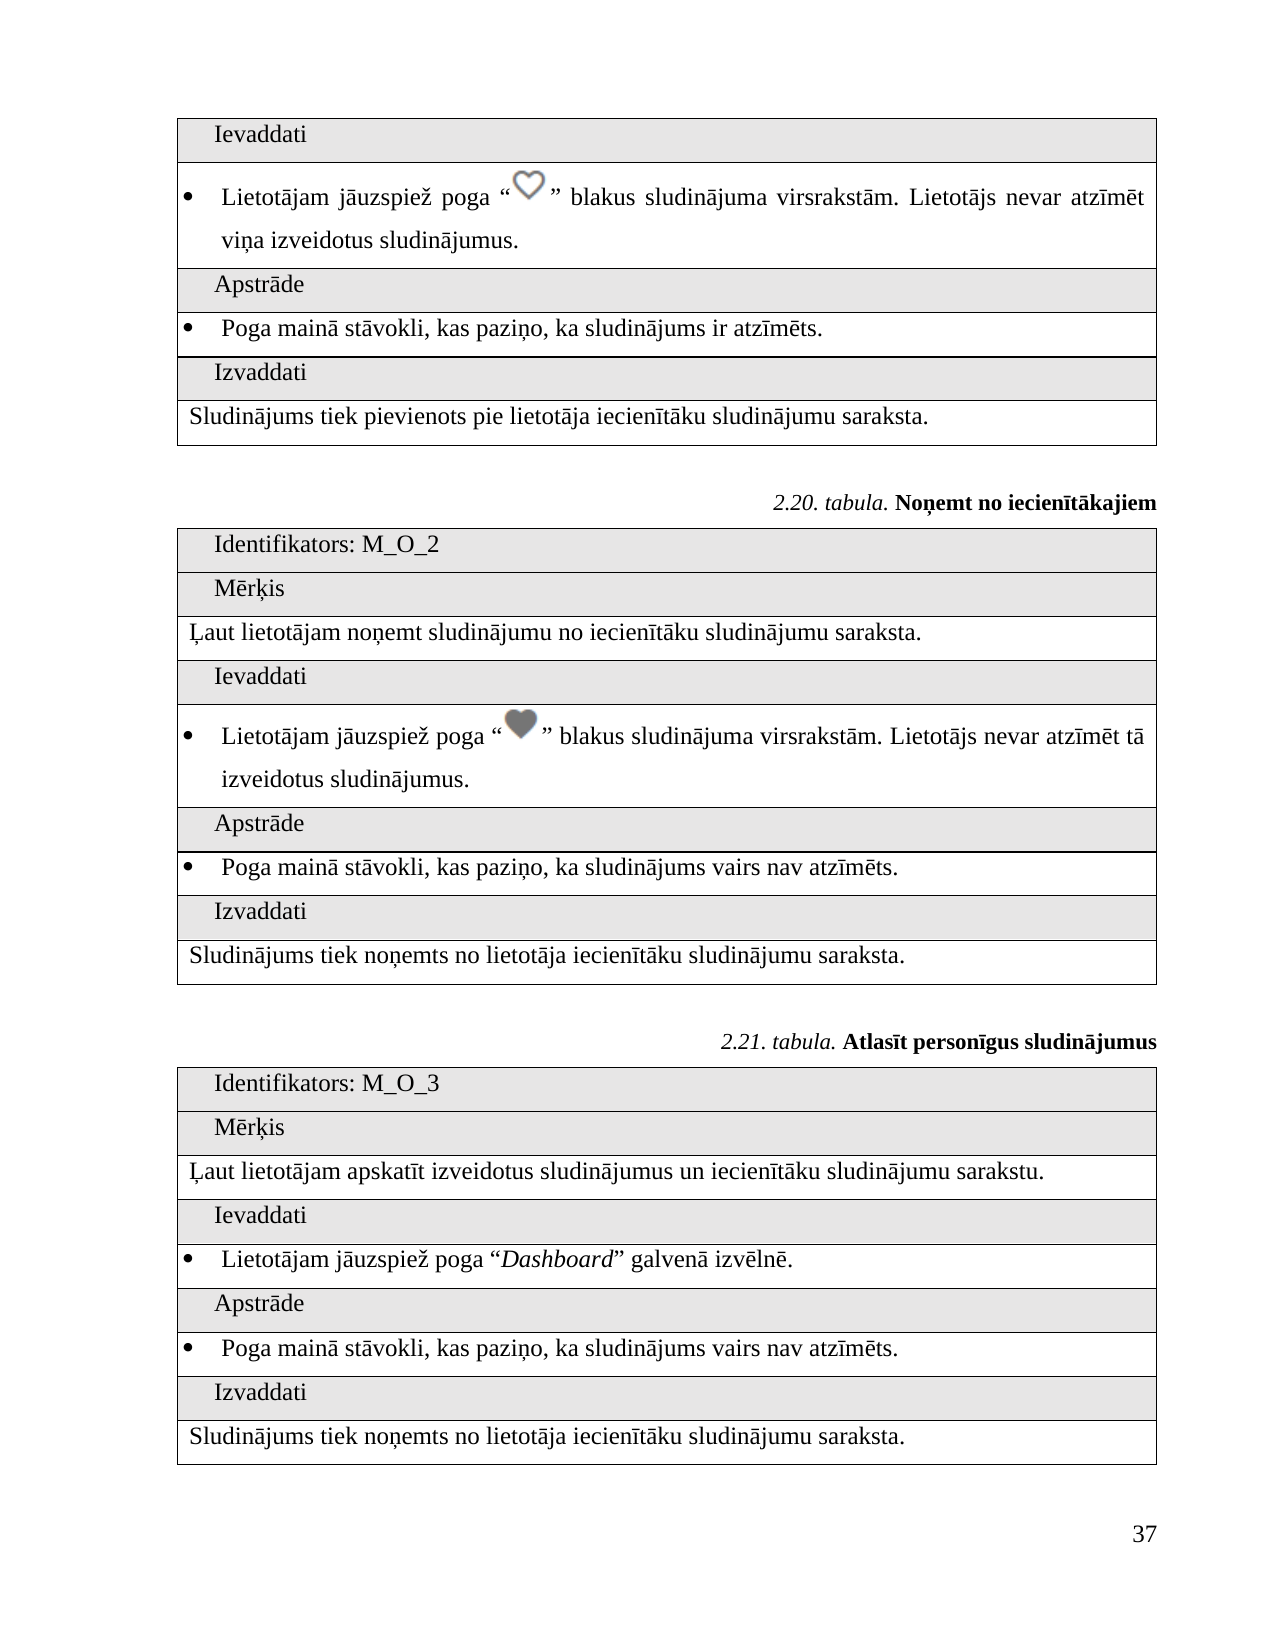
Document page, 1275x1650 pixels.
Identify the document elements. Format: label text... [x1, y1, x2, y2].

table_cell Apstrāde [178, 808, 1156, 851]
table_cell Sludinājums tiek pievienots pie lietotāja iecienītāku sludinājumu saraksta. [178, 401, 1156, 444]
picture [510, 163, 550, 206]
picture [502, 705, 542, 745]
table_cell Ievaddati [178, 661, 1156, 704]
table_cell Lietotājam jāuzspiež poga “Dashboard” galvenā izvēlnē. [178, 1245, 1156, 1287]
table_cell Izvaddati [178, 358, 1156, 400]
table_header Identifikators: M_O_3 [178, 1068, 1156, 1111]
text 2.21. tabula. Atlasīt personīgus sludinājumus [236, 1028, 1157, 1054]
table_cell Izvaddati [178, 1377, 1156, 1420]
table_cell Mērķis [178, 1112, 1156, 1155]
table_cell Apstrāde [178, 269, 1156, 312]
table_cell Ievaddati [178, 1200, 1156, 1243]
table_header Identifikators: M_O_2 [178, 529, 1156, 572]
table_cell Ievaddati [178, 119, 1156, 162]
table_cell Lietotājam jāuzspiež poga “” blakus sludinājuma virsrakstām. Lietotājs nevar atzīmēt tā izveidotus sludinājumus. [178, 705, 1156, 807]
table_cell Poga mainā stāvokli, kas paziņo, ka sludinājums vairs nav atzīmēts. [178, 1333, 1156, 1376]
table_cell Lietotājam jāuzspiež poga “” blakus sludinājuma virsrakstām. Lietotājs nevar atzīmēt viņa izveidotus sludinājumus. [178, 163, 1156, 268]
table_cell Sludinājums tiek noņemts no lietotāja iecienītāku sludinājumu saraksta. [178, 941, 1156, 983]
table_cell Izvaddati [178, 896, 1156, 939]
table_cell Apstrāde [178, 1289, 1156, 1332]
table_cell Mērķis [178, 573, 1156, 616]
table_cell Poga mainā stāvokli, kas paziņo, ka sludinājums vairs nav atzīmēts. [178, 853, 1156, 895]
table_cell Ļaut lietotājam apskatīt izveidotus sludinājumus un iecienītāku sludinājumu sarakstu. [178, 1156, 1156, 1199]
table_cell Ļaut lietotājam noņemt sludinājumu no iecienītāku sludinājumu saraksta. [178, 617, 1156, 660]
table_cell Sludinājums tiek noņemts no lietotāja iecienītāku sludinājumu saraksta. [178, 1421, 1156, 1464]
text 2.20. tabula. Noņemt no iecienītākajiem [236, 489, 1157, 515]
table_cell Poga mainā stāvokli, kas paziņo, ka sludinājums ir atzīmēts. [178, 313, 1156, 356]
